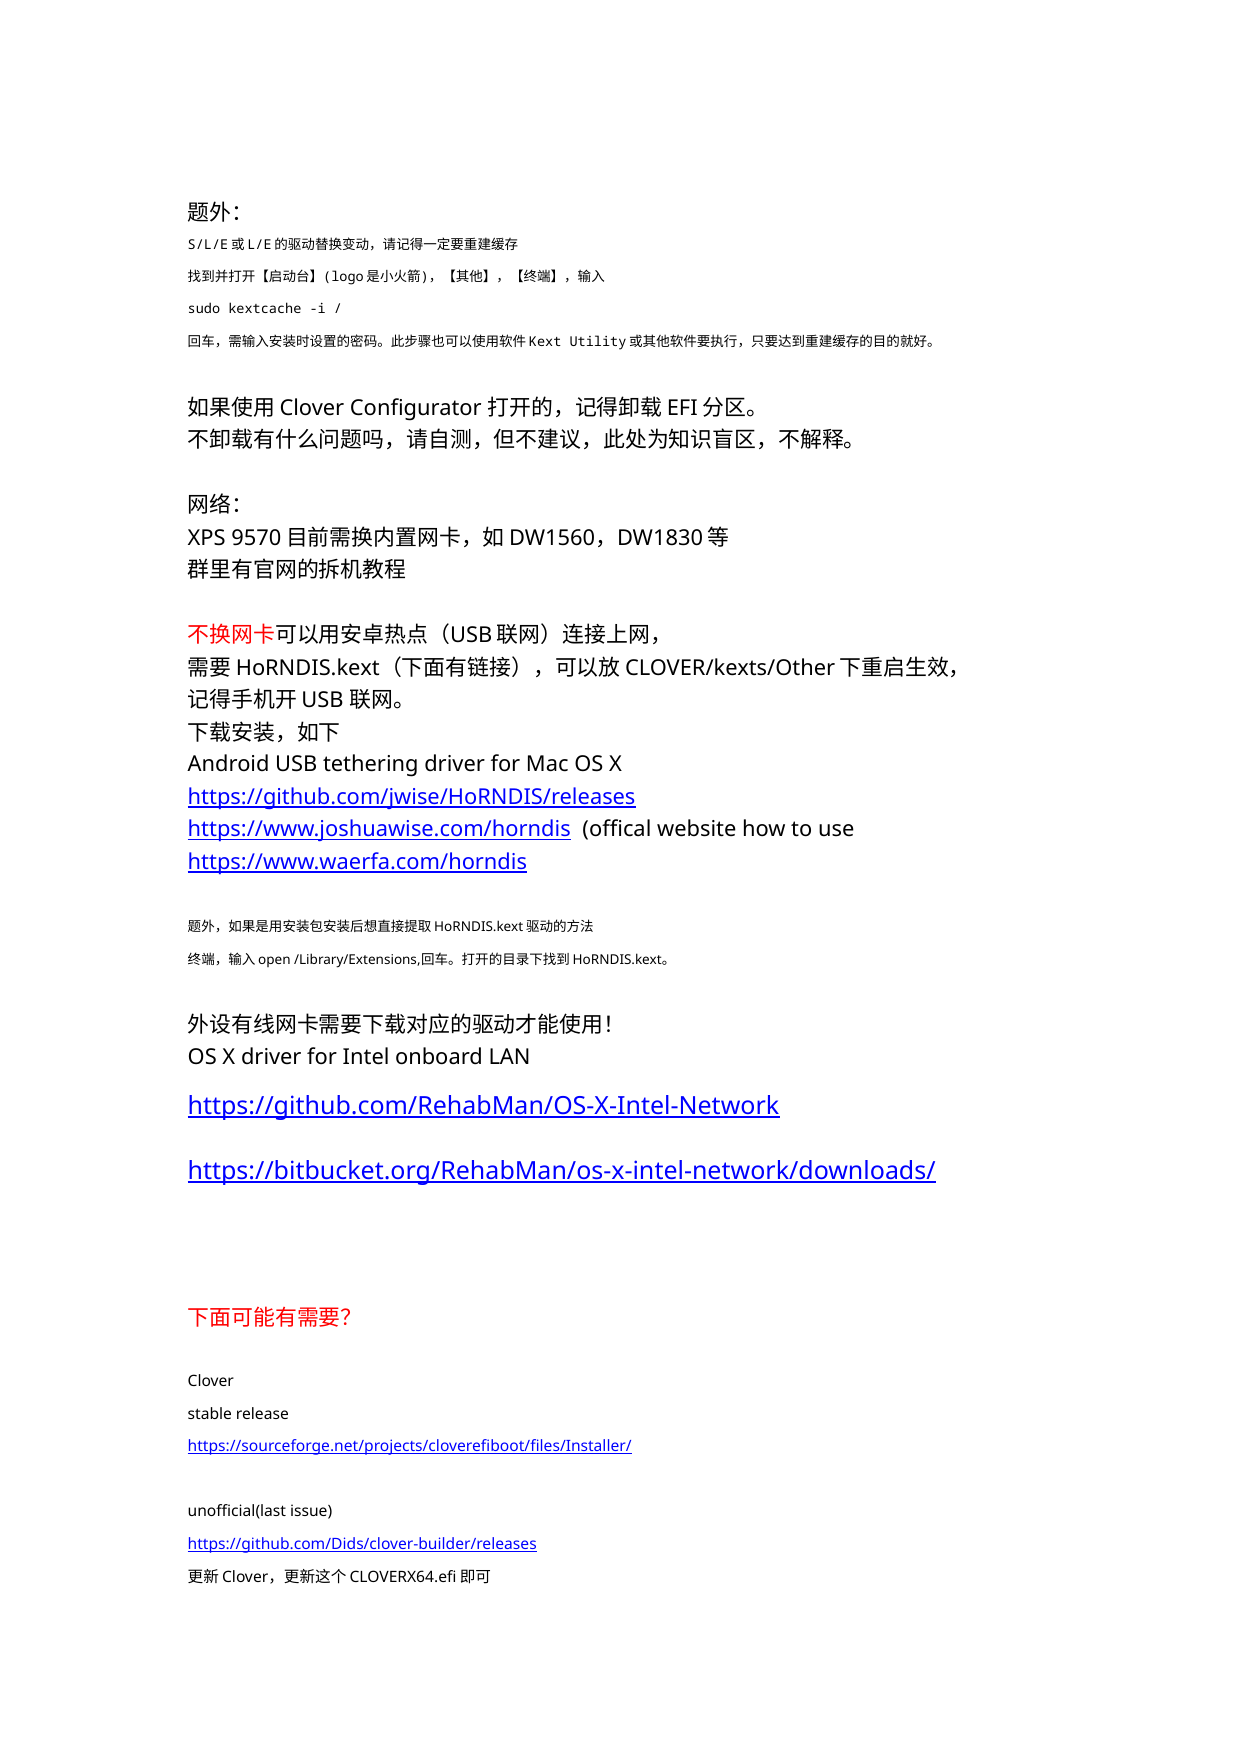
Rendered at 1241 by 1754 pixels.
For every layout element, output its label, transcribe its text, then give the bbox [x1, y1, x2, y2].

text Android USB tethering driver for Mac OS X [187, 747, 1053, 779]
text 下面可能有需要？ [187, 1299, 1053, 1332]
text S/L/E或L/E的驱动替换变动，请记得一定要重建缓存 [187, 227, 1053, 259]
text 不卸载有什么问题吗，请自测，但不建议，此处为知识盲区，不解释。 [187, 422, 1053, 454]
text sudo kextcache -i / [187, 292, 1053, 324]
text https://sourceforge.net/projects/cloverefiboot/files/Installer/ [187, 1429, 1053, 1462]
text XPS 9570目前需换内置网卡，如DW1560，DW1830等 [187, 519, 1053, 552]
text Clover [187, 1364, 1053, 1397]
text 不换网卡可以用安卓热点（USB联网）连接上网， [187, 617, 1053, 649]
text 群里有官网的拆机教程 [187, 552, 1053, 584]
text 找到并打开【启动台】(logo是小火箭)，【其他】，【终端】，输入 [187, 259, 1053, 292]
text 如果使用Clover Configurator 打开的，记得卸载EFI分区。 [187, 389, 1053, 422]
text 记得手机开USB 联网。 [187, 682, 1053, 714]
text 下载安装，如下 [187, 714, 1053, 747]
text 外设有线网卡需要下载对应的驱动才能使用！ [187, 1007, 1053, 1039]
text unofficial(last issue) [187, 1494, 1053, 1527]
text 更新Clover，更新这个CLOVERX64.efi即可 [187, 1559, 1053, 1592]
text 题外，如果是用安装包安装后想直接提取HoRNDIS.kext驱动的方法 [187, 909, 1053, 942]
text 需要HoRNDIS.kext（下面有链接），可以放CLOVER/kexts/Other下重启生效， [187, 649, 1053, 682]
text stable release [187, 1397, 1053, 1429]
text https://github.com/RehabMan/OS-X-Intel-Network [187, 1072, 1053, 1137]
text https://www.waerfa.com/horndis [187, 844, 1053, 877]
text 回车，需输入安装时设置的密码。此步骤也可以使用软件Kext Utility或其他软件要执行，只要达到重建缓存的目的就好。 [187, 324, 1053, 357]
text https://www.joshuawise.com/horndis (offical website how to use [187, 812, 1053, 844]
text 终端，输入open /Library/Extensions,回车。打开的目录下找到HoRNDIS.kext。 [187, 942, 1053, 974]
text 题外： [187, 194, 1053, 227]
text https://github.com/jwise/HoRNDIS/releases [187, 779, 1053, 812]
text https://bitbucket.org/RehabMan/os-x-intel-network/downloads/ [187, 1137, 1053, 1202]
text 网络： [187, 487, 1053, 519]
text OS X driver for Intel onboard LAN [187, 1039, 1053, 1072]
text https://github.com/Dids/clover-builder/releases [187, 1527, 1053, 1559]
